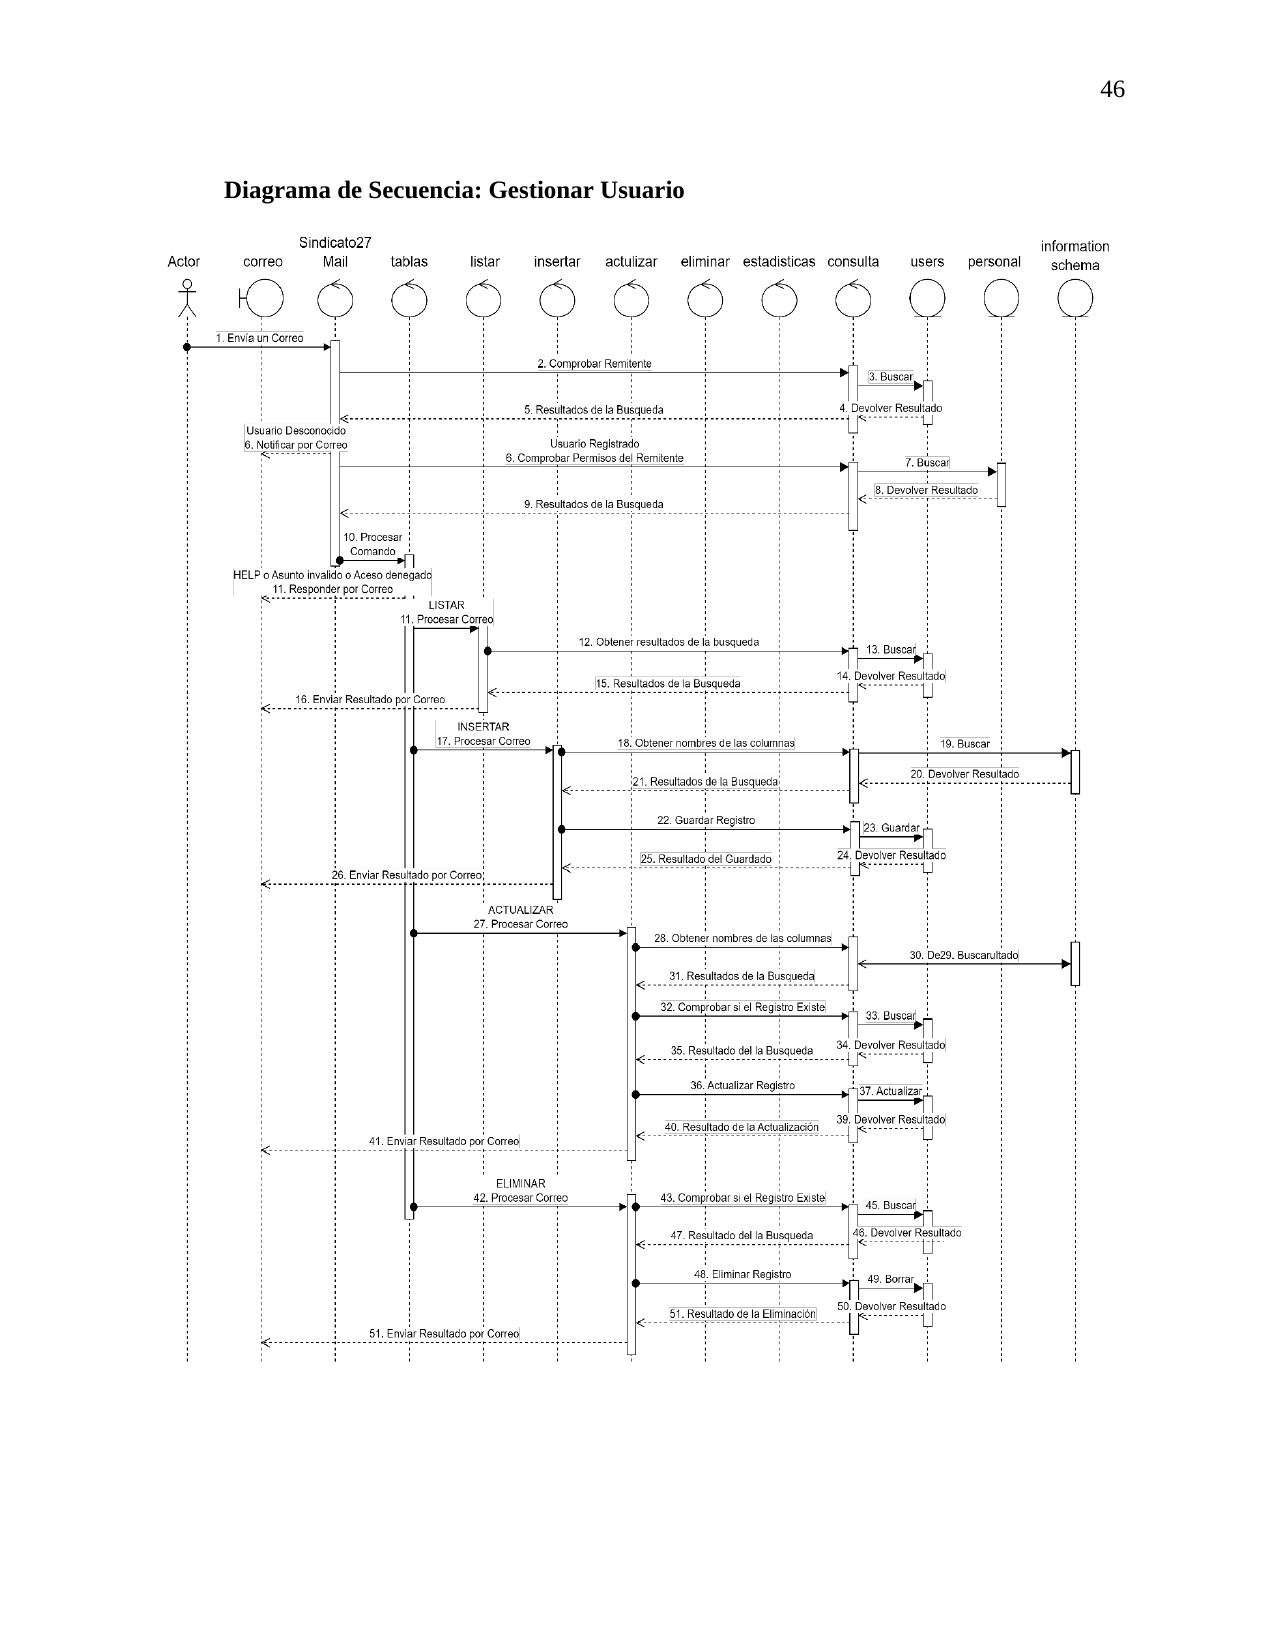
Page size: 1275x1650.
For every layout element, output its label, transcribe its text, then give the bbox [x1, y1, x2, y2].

picture [150, 218, 1125, 1374]
subtitle Diagrama de Secuencia: Gestionar Usuario [150, 175, 1125, 204]
